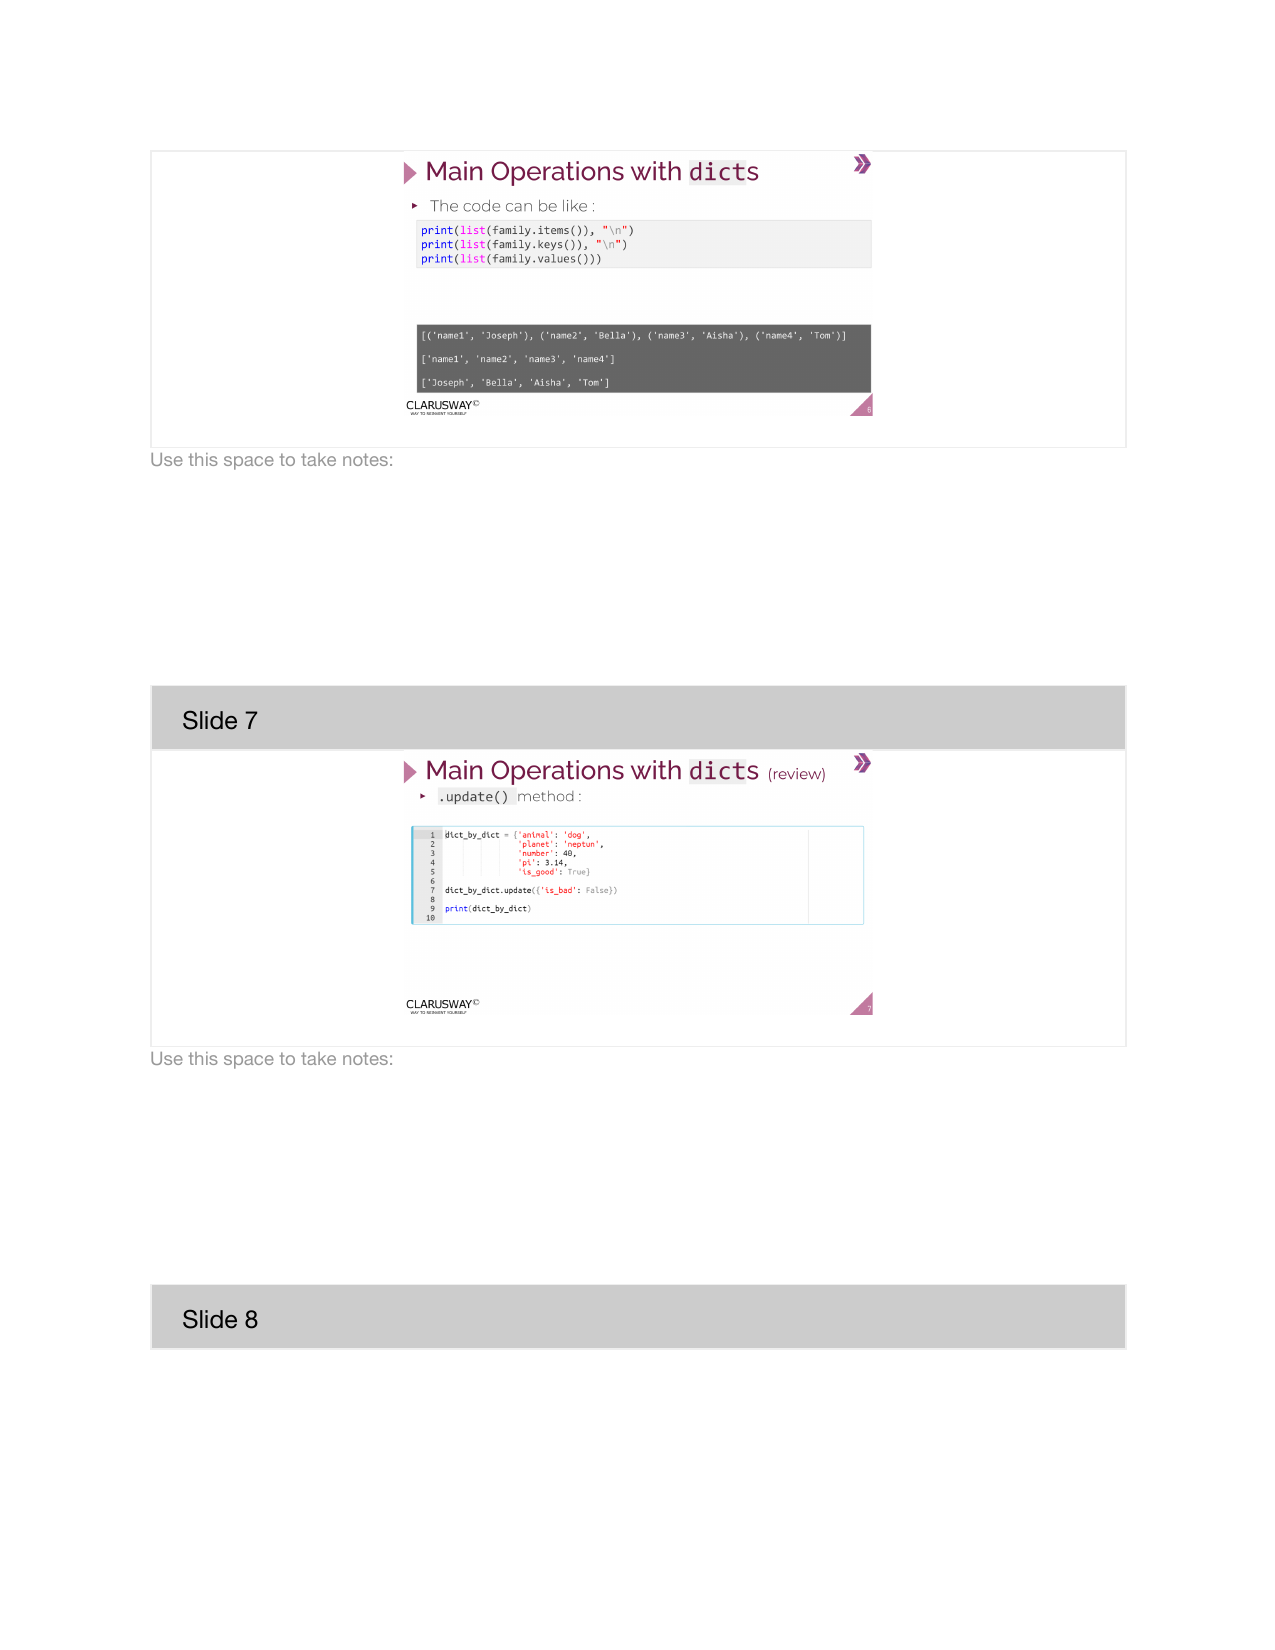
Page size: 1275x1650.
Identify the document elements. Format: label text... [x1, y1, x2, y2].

table_cell [152, 152, 1125, 447]
table_header Slide 8 [152, 1285, 1125, 1348]
text Use this space to take notes: [150, 448, 1125, 472]
table_header Slide 7 [152, 686, 1125, 749]
picture [403, 750, 873, 1015]
picture [403, 151, 873, 416]
text Use this space to take notes: [150, 1047, 1125, 1071]
table_cell [152, 751, 1125, 1046]
